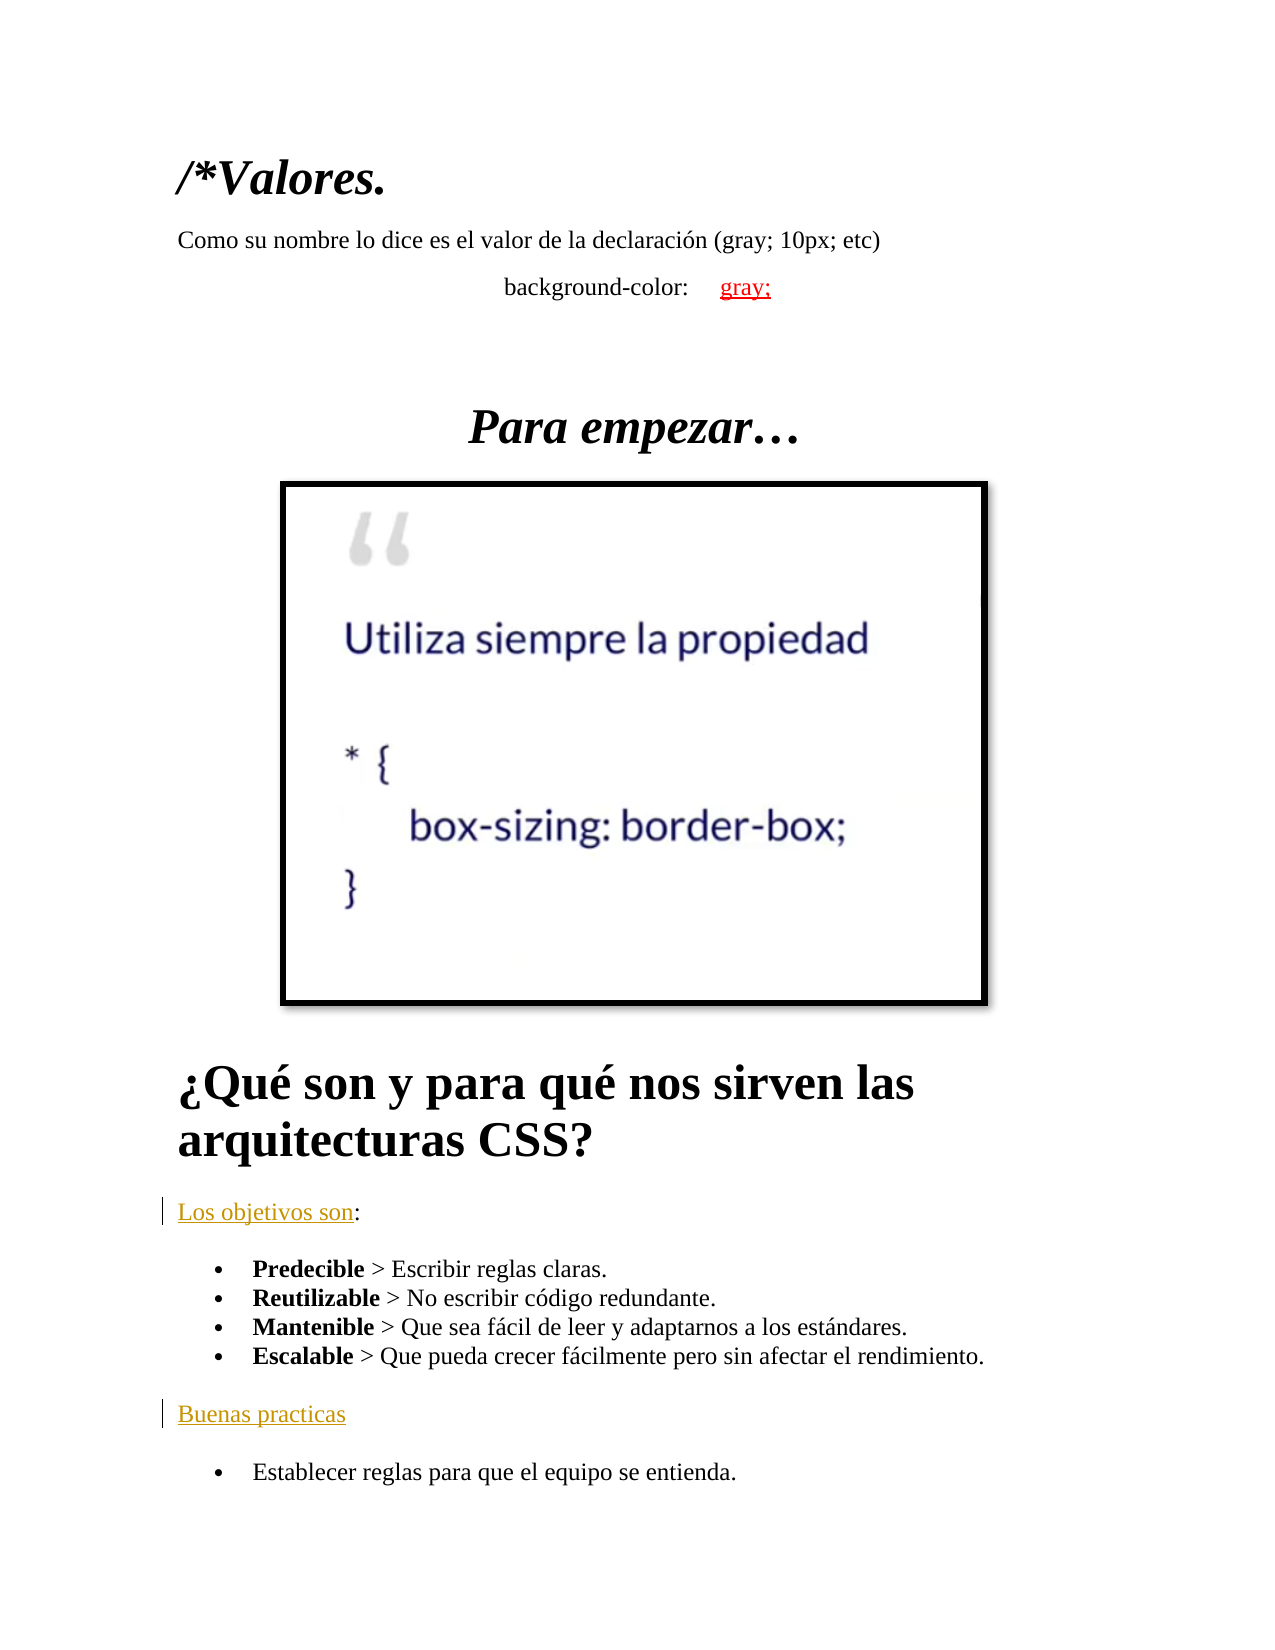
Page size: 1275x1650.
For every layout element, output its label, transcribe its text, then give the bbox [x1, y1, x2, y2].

text background-color: gray; [177, 272, 1098, 301]
text /*Valores. [177, 148, 1098, 205]
text : [177, 1197, 1098, 1225]
list Predecible > Escribir reglas claras. [215, 1254, 1098, 1283]
list Mantenible > Que sea fácil de leer y adaptarnos a los estándares. [215, 1312, 1098, 1341]
text Para empezar… [177, 397, 1098, 454]
text Como su nombre lo dice es el valor de la declaración (gray; 10px; etc) [177, 225, 1098, 254]
list Escalable > Que pueda crecer fácilmente pero sin afectar el rendimiento. [215, 1341, 1098, 1369]
list Reutilizable > No escribir código redundante. [215, 1283, 1098, 1312]
subtitle ¿Qué son y para qué nos sirven las arquitecturas CSS? [177, 1052, 1098, 1167]
list Establecer reglas para que el equipo se entienda. [215, 1457, 1098, 1485]
picture [286, 487, 981, 1000]
